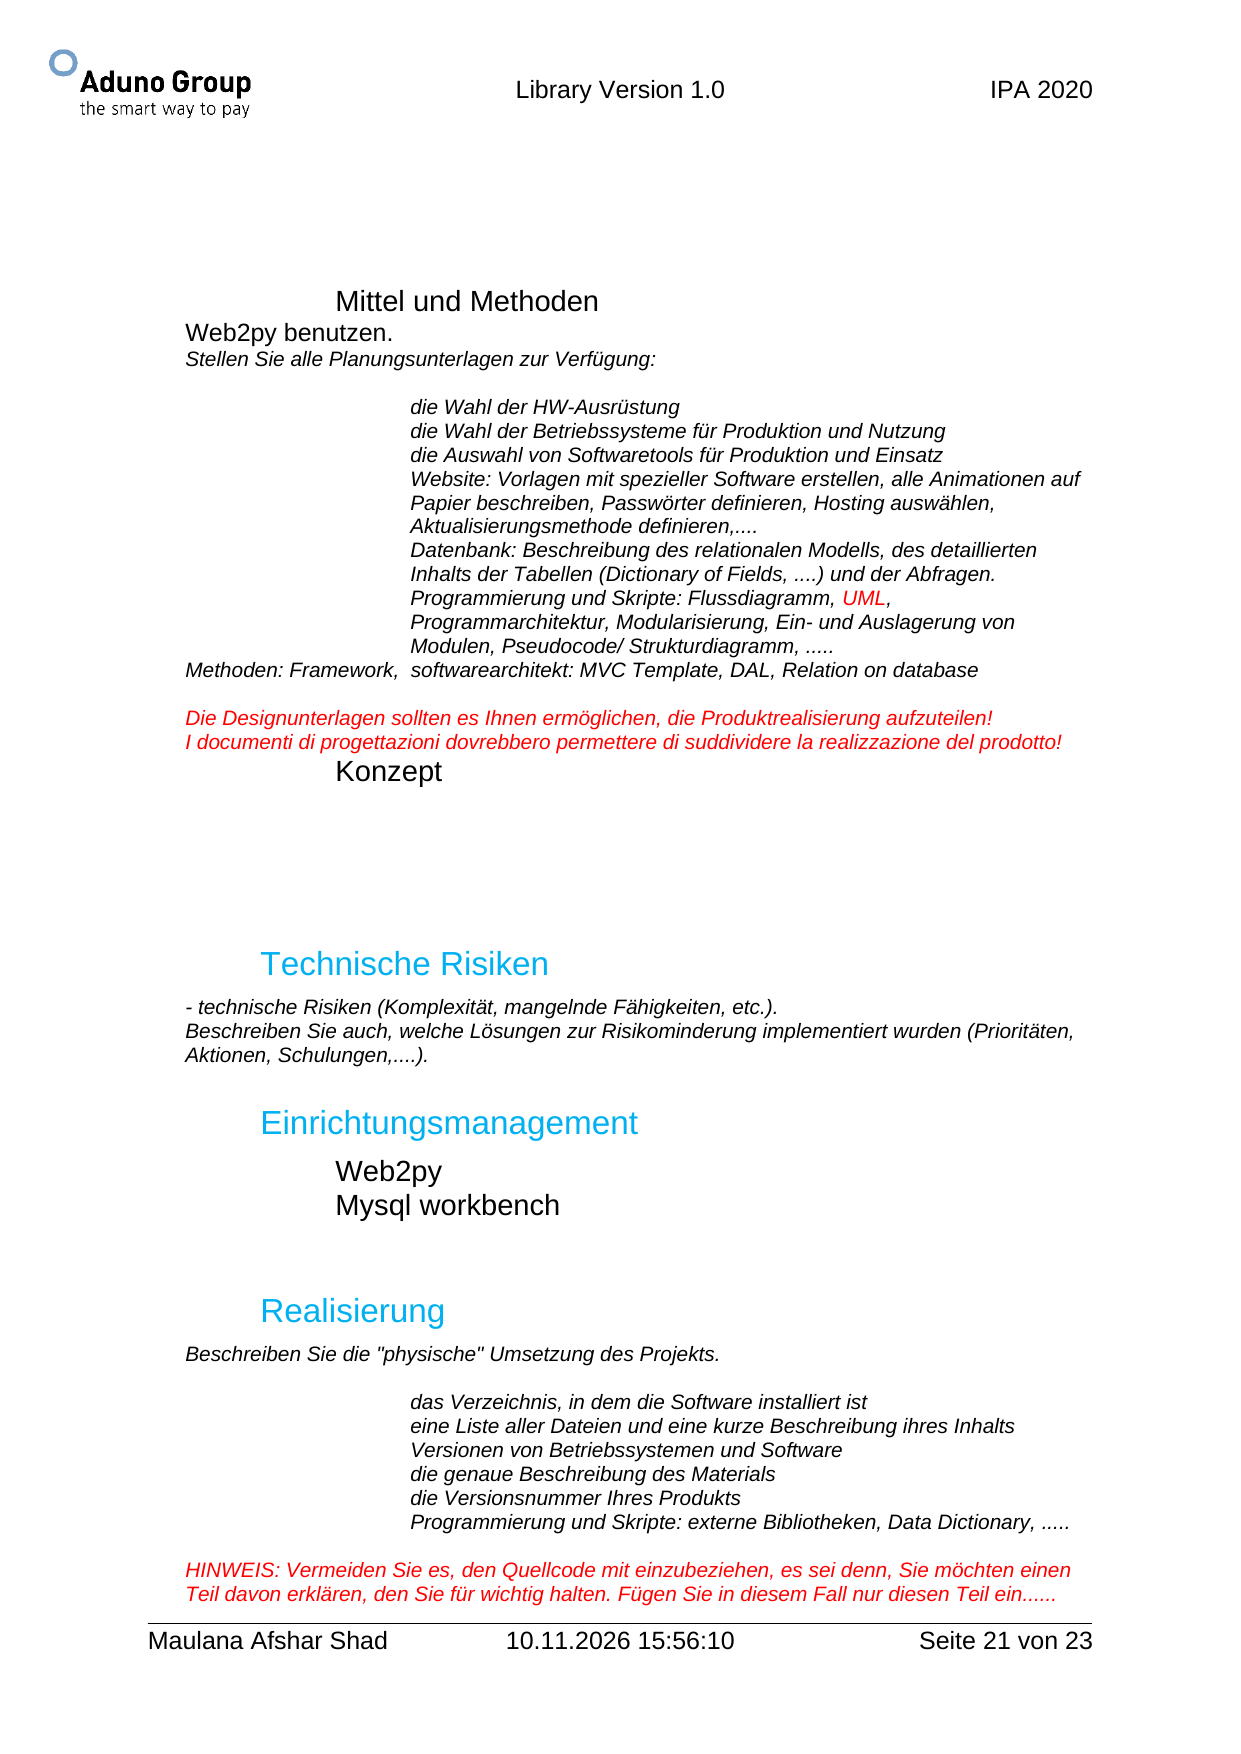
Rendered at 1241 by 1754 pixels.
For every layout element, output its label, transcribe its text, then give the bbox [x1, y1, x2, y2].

text Die Designunterlagen sollten es Ihnen ermöglichen, die Produktrealisierung aufzuteilen! [185, 706, 1092, 730]
text die Versionsnummer Ihres Produkts [410, 1486, 1092, 1510]
text die Wahl der HW-Ausrüstung [410, 394, 1092, 418]
subtitle Mittel und Methoden [335, 284, 1092, 318]
text eine Liste aller Dateien und eine kurze Beschreibung ihres Inhalts [410, 1414, 1092, 1438]
text Beschreiben Sie die "physische" Umsetzung des Projekts. [185, 1342, 1092, 1366]
text I documenti di progettazioni dovrebbero permettere di suddividere la realizzazione del prodotto! [185, 730, 1092, 754]
list Beschreiben Sie auch, welche Lösungen zur Risikominderung implementiert wurden (Prioritäten, Aktionen, Schulungen,....). [185, 1019, 1092, 1067]
text die genaue Beschreibung des Materials [410, 1462, 1092, 1486]
text Stellen Sie alle Planungsunterlagen zur Verfügung: [185, 347, 1092, 371]
text Methoden: Framework, softwarearchitekt: MVC Template, DAL, Relation on database [185, 658, 1092, 682]
text die Auswahl von Softwaretools für Produktion und Einsatz [410, 442, 1092, 466]
subtitle Konzept [335, 754, 1092, 787]
picture [32, 36, 267, 132]
text Versionen von Betriebssystemen und Software [410, 1438, 1092, 1462]
text HINWEIS: Vermeiden Sie es, den Quellcode mit einzubeziehen, es sei denn, Sie möchten einen Teil davon erklären, den Sie für wichtig halten. Fügen Sie in diesem Fall nur diesen Teil ein...... [185, 1558, 1092, 1606]
subtitle Web2py [335, 1154, 1092, 1187]
list - technische Risiken (Komplexität, mangelnde Fähigkeiten, etc.). [185, 995, 1092, 1019]
text Website: Vorlagen mit spezieller Software erstellen, alle Animationen auf Papier beschreiben, Passwörter definieren, Hosting auswählen, Aktualisierungsmethode definieren,.... [410, 466, 1092, 538]
text die Wahl der Betriebssysteme für Produktion und Nutzung [410, 418, 1092, 442]
text Programmierung und Skripte: externe Bibliotheken, Data Dictionary, ..... [410, 1510, 1092, 1534]
text Programmierung und Skripte: Flussdiagramm, UML, Programmarchitektur, Modularisierung, Ein- und Auslagerung von Modulen, Pseudocode/ Strukturdiagramm, ..... [410, 586, 1092, 658]
text das Verzeichnis, in dem die Software installiert ist [410, 1390, 1092, 1414]
subtitle Einrichtungsmanagement [260, 1103, 1092, 1141]
text Datenbank: Beschreibung des relationalen Modells, des detaillierten Inhalts der Tabellen (Dictionary of Fields, ....) und der Abfragen. [410, 538, 1092, 586]
text Web2py benutzen. [185, 318, 1092, 347]
subtitle Realisierung [260, 1291, 1092, 1329]
subtitle Technische Risiken [260, 944, 1092, 982]
subtitle Mysql workbench [335, 1187, 1092, 1221]
